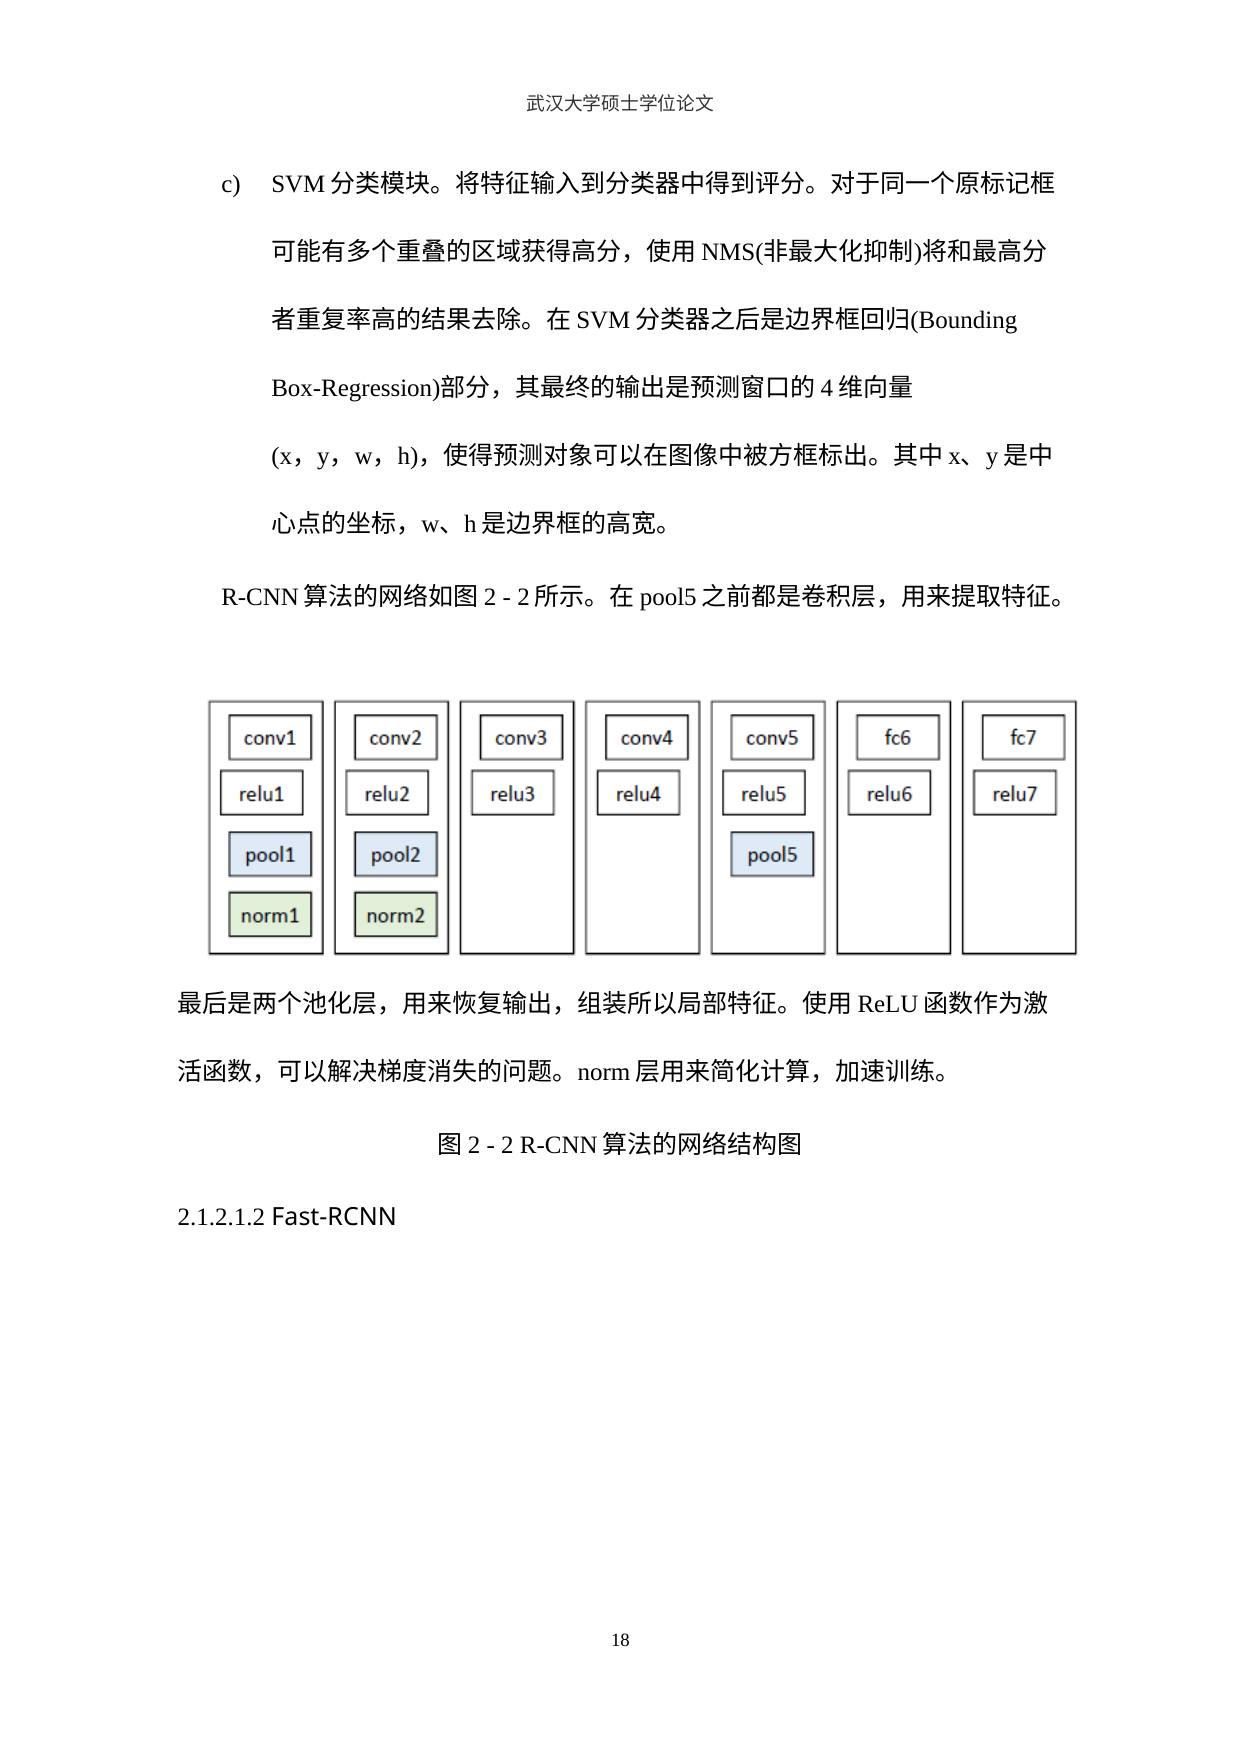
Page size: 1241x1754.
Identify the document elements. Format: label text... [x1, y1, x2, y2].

text 2.1.2.1.2 Fast-RCNN [177, 1182, 1063, 1250]
picture [200, 690, 1083, 961]
text 图2 - 2 R-CNN算法的网络结构图 [177, 1109, 1063, 1177]
list SVM分类模块。将特征输入到分类器中得到评分。对于同一个原标记框可能有多个重叠的区域获得高分，使用NMS(非最大化抑制)将和最高分者重复率高的结果去除。在SVM分类器之后是边界框回归(Bounding Box-Regression)部分，其最终的输出是预测窗口的4维向量(x，y，w，h)，使得预测对象可以在图像中被方框标出。其中x、y是中心点的坐标，w、h是边界框的高宽。 [221, 148, 1063, 555]
